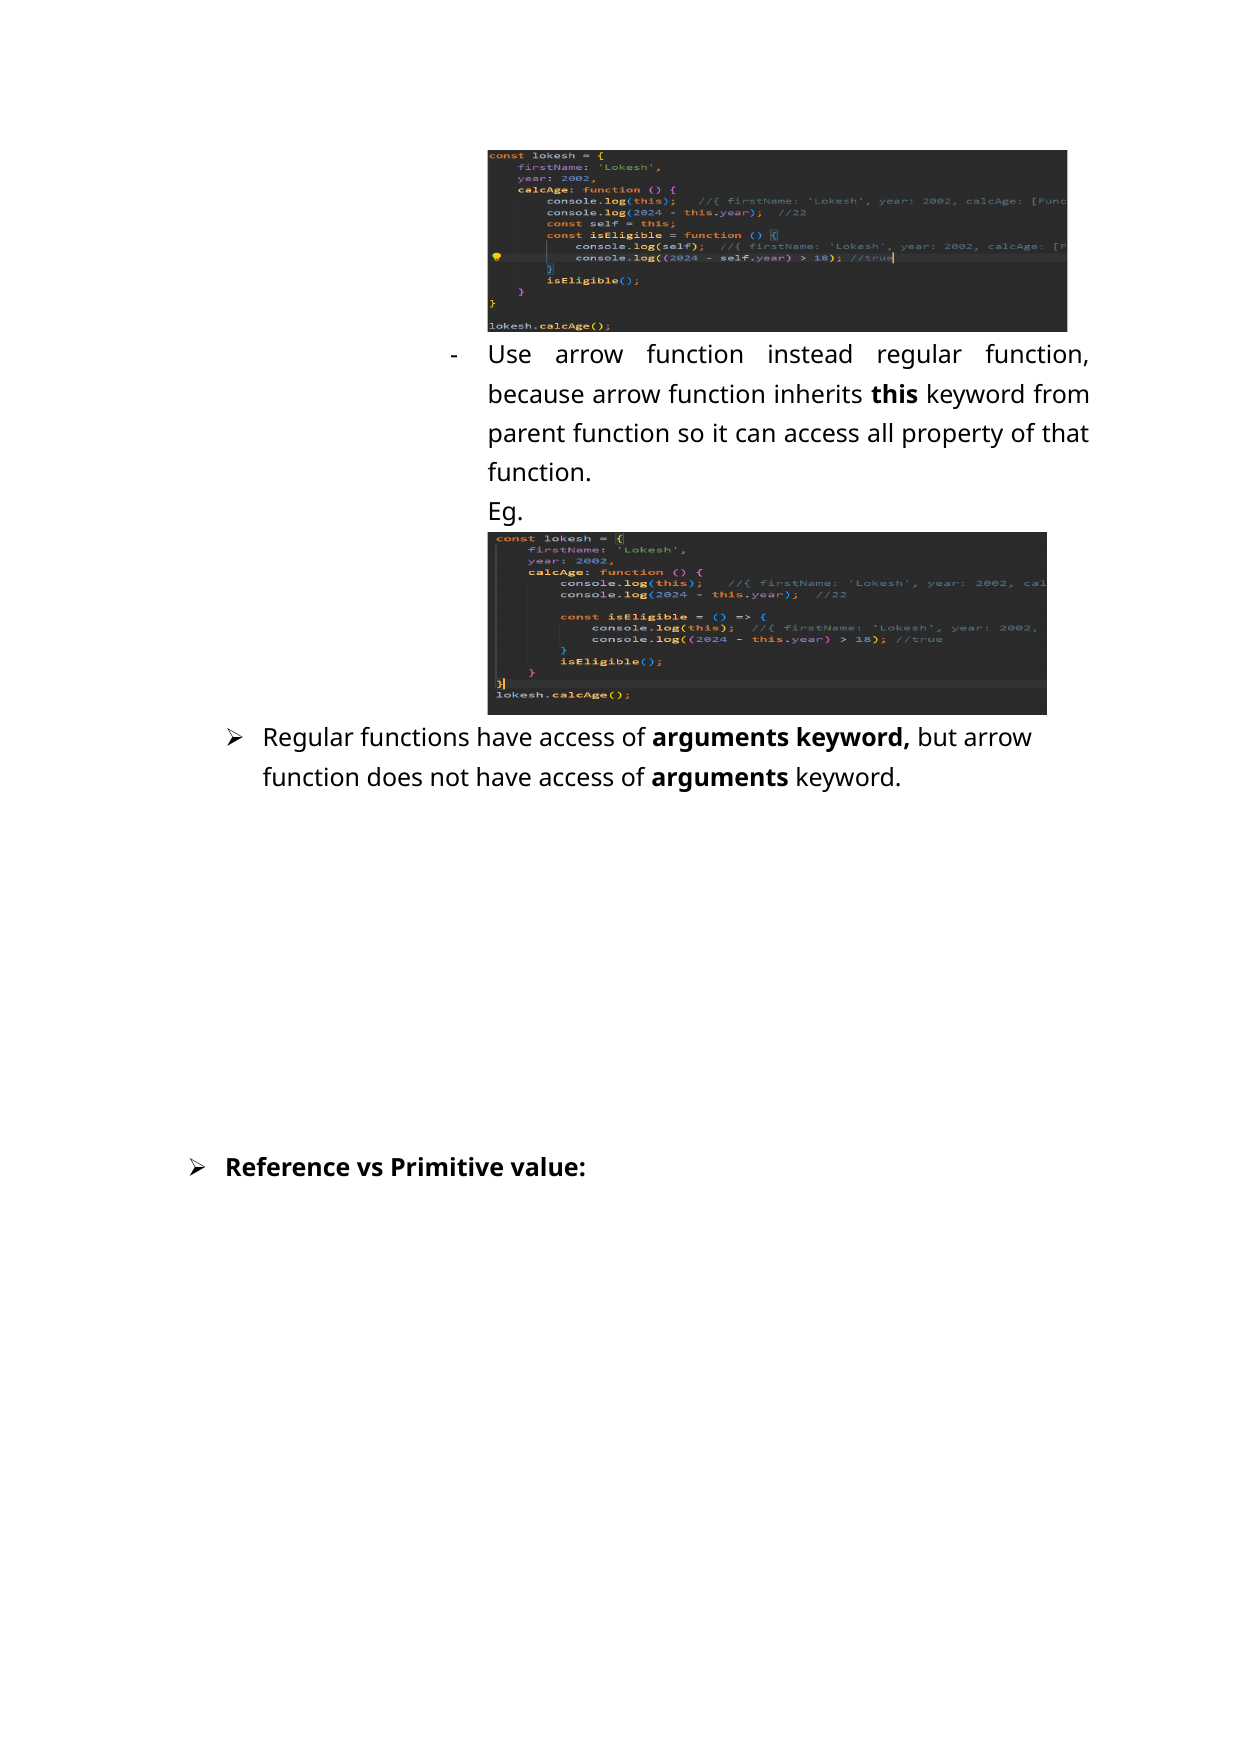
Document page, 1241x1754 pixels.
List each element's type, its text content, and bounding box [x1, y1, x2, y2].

picture [487, 150, 1068, 332]
list Regular functions have access of arguments keyword, but arrow function does not have access of arguments keyword. [225, 720, 1090, 793]
picture [487, 532, 1047, 715]
list Reference vs Primitive value: [187, 1150, 1090, 1184]
list Use arrow function instead regular function, because arrow function inherits this keyword from parent function so it can access all property of that function. [450, 337, 1090, 489]
list Eg. [487, 494, 1090, 528]
